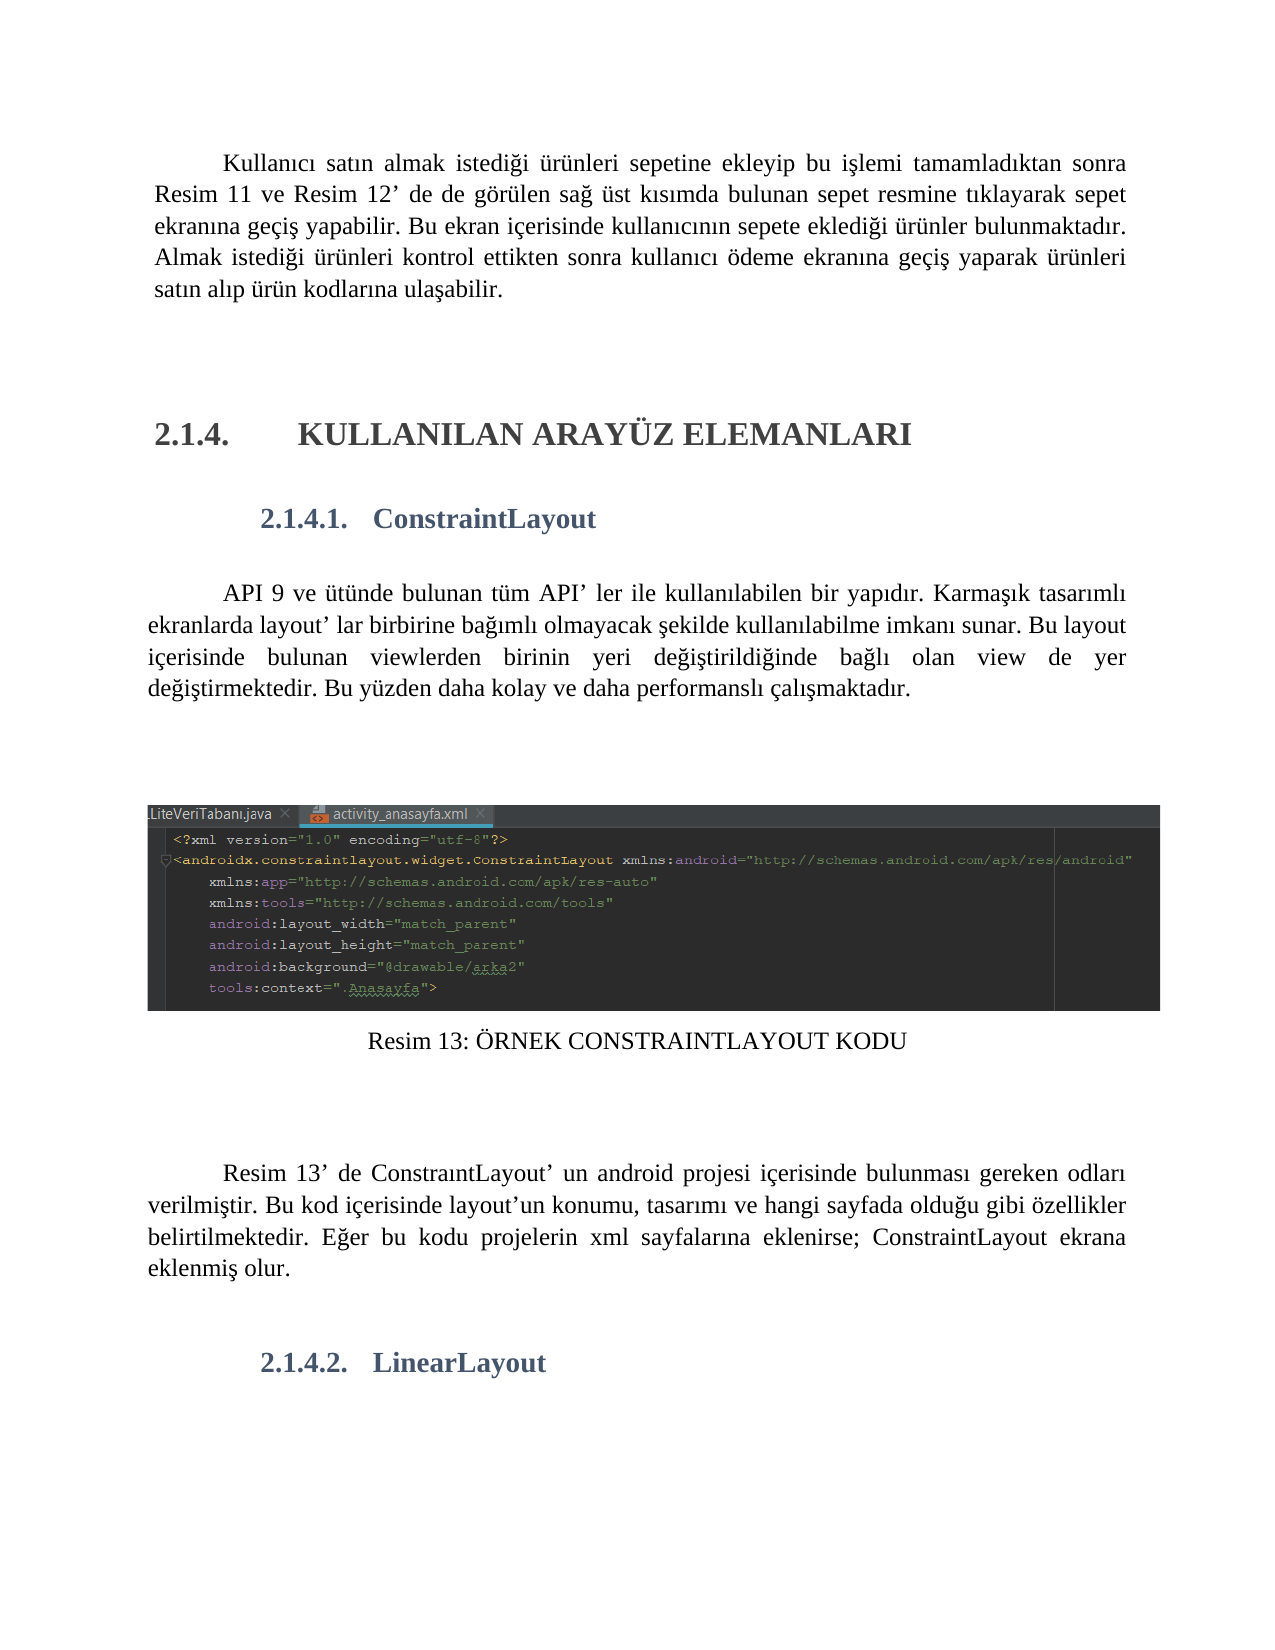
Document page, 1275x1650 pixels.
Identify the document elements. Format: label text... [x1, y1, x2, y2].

text Resim 13’ de ConstraıntLayout’ un android projesi içerisinde bulunması gereken odları verilmiştir. Bu kod içerisinde layout’un konumu, tasarımı ve hangi sayfada olduğu gibi özellikler belirtilmektedir. Eğer bu kodu projelerin xml sayfalarına eklenirse; ConstraintLayout ekrana eklenmiş olur. [148, 1158, 1127, 1282]
text Kullanıcı satın almak istediği ürünleri sepetine ekleyip bu işlemi tamamladıktan sonra Resim 11 ve Resim 12’ de de görülen sağ üst kısımda bulunan sepet resmine tıklayarak sepet ekranına geçiş yapabilir. Bu ekran içerisinde kullanıcının sepete eklediği ürünler bulunmaktadır. Almak istediği ürünleri kontrol ettikten sonra kullanıcı ödeme ekranına geçiş yaparak ürünleri satın alıp ürün kodlarına ulaşabilir. [154, 148, 1127, 303]
text Resim 13: ÖRNEK CONSTRAINTLAYOUT KODU [148, 1026, 1127, 1055]
subtitle ConstraintLayout [260, 501, 1127, 534]
text API 9 ve ütünde bulunan tüm API’ ler ile kullanılabilen bir yapıdır. Karmaşık tasarımlı ekranlarda layout’ lar birbirine bağımlı olmayacak şekilde kullanılabilme imkanı sunar. Bu layout içerisinde bulunan viewlerden birinin yeri değiştirildiğinde bağlı olan view de yer değiştirmektedir. Bu yüzden daha kolay ve daha performanslı çalışmaktadır. [148, 578, 1127, 702]
subtitle KULLANILAN ARAYÜZ ELEMANLARI [154, 414, 1127, 453]
picture [147, 805, 1161, 1011]
subtitle LinearLayout [260, 1346, 1127, 1379]
